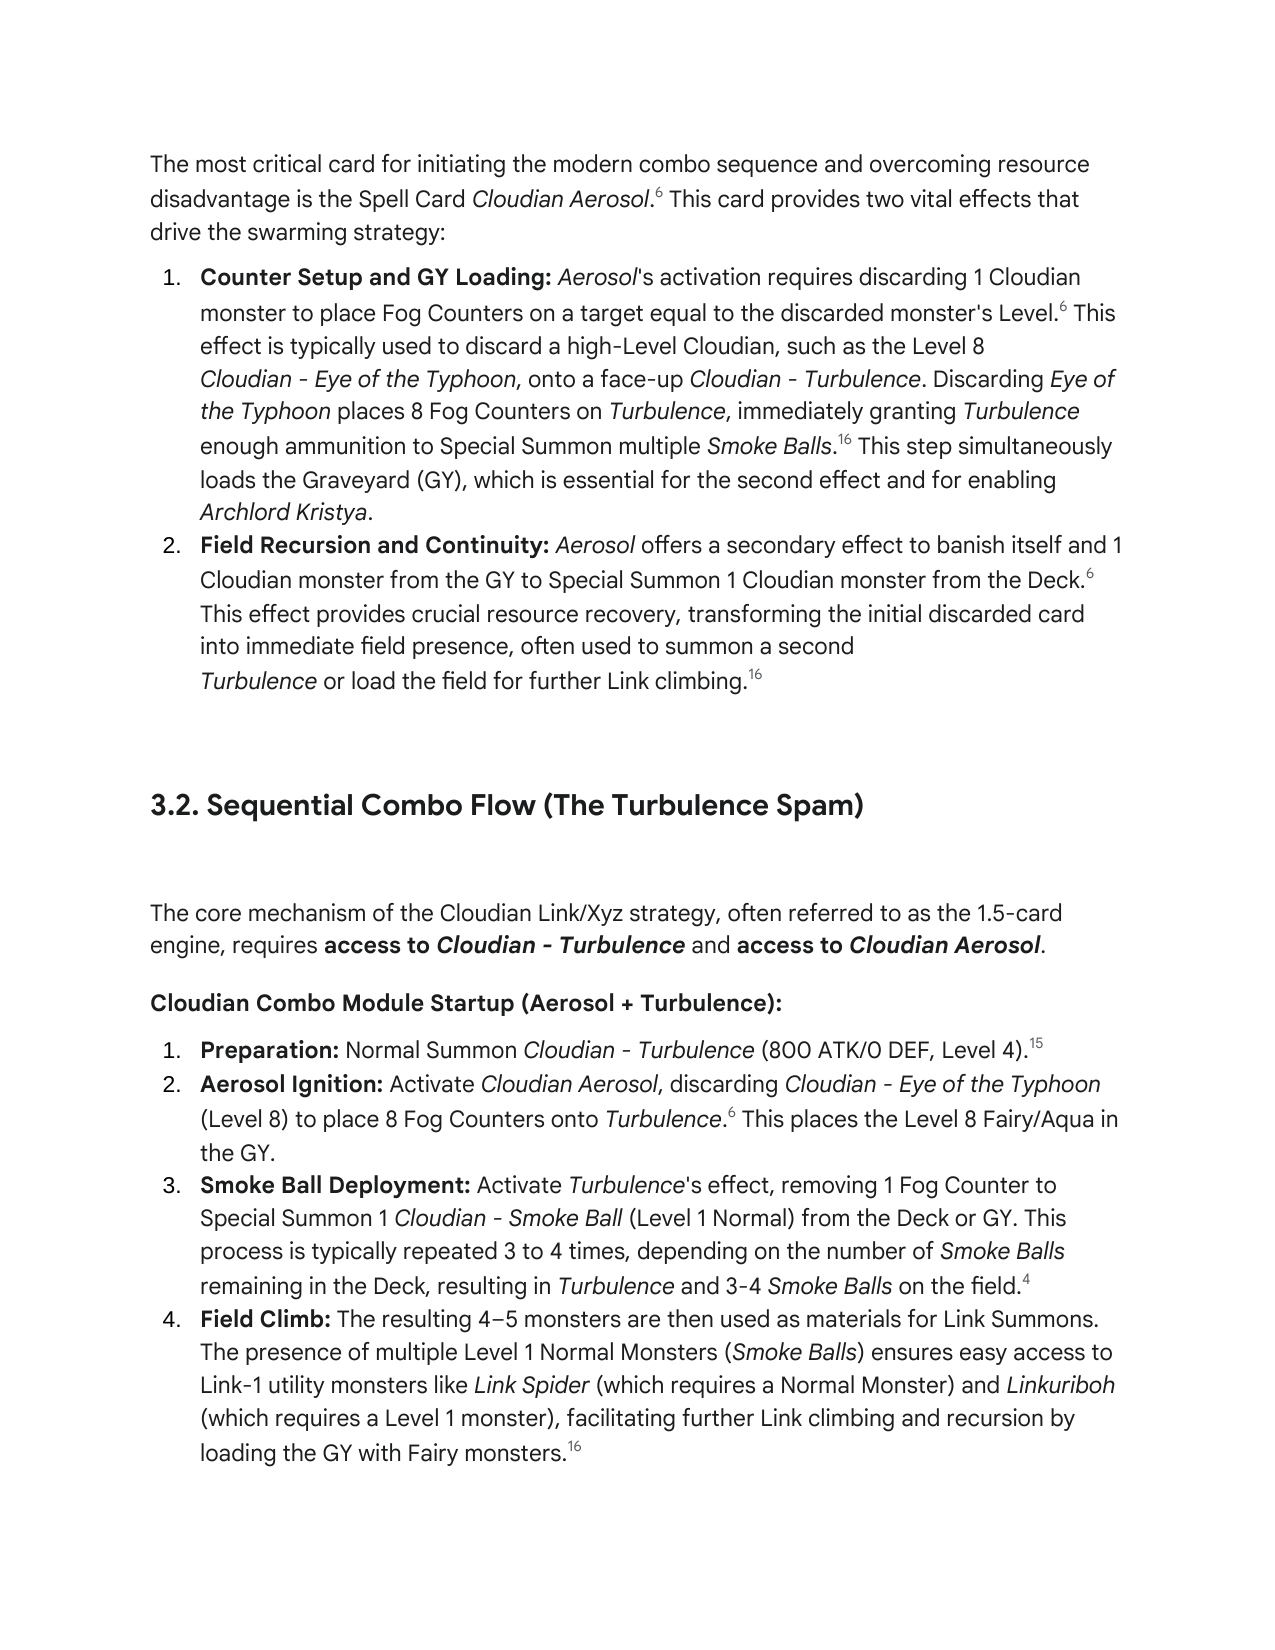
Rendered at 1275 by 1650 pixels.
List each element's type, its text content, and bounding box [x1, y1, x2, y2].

list Smoke Ball Deployment: Activate Turbulence's effect, removing 1 Fog Counter to Special Summon 1 Cloudian - Smoke Ball (Level 1 Normal) from the Deck or GY. This process is typically repeated 3 to 4 times, depending on the number of Smoke Balls remaining in the Deck, resulting in Turbulence and 3-4 Smoke Balls on the field.4 [162, 1171, 1125, 1301]
subtitle 3.2. Sequential Combo Flow (The Turbulence Spam) [150, 787, 1125, 824]
list Field Climb: The resulting 4–5 monsters are then used as materials for Link Summons. The presence of multiple Level 1 Normal Monsters (Smoke Balls) ensures easy access to Link-1 utility monsters like Link Spider (which requires a Normal Monster) and Linkuriboh (which requires a Level 1 monster), facilitating further Link climbing and recursion by loading the GY with Fairy monsters.16 [162, 1306, 1125, 1468]
list Counter Setup and GY Loading: Aerosol's activation requires discarding 1 Cloudian monster to place Fog Counters on a target equal to the discarded monster's Level.6 This effect is typically used to discard a high-Level Cloudian, such as the Level 8 Cloudian - Eye of the Typhoon, onto a face-up Cloudian - Turbulence. Discarding Eye of the Typhoon places 8 Fog Counters on Turbulence, immediately granting Turbulence enough ammunition to Special Summon multiple Smoke Balls.16 This step simultaneously loads the Graveyard (GY), which is essential for the second effect and for enabling Archlord Kristya. [162, 264, 1125, 527]
text The most critical card for initiating the modern combo sequence and overcoming resource disadvantage is the Spell Card Cloudian Aerosol.6 This card provides two vital effects that drive the swarming strategy: [150, 150, 1125, 247]
text The core mechanism of the Cloudian Link/Xyz strategy, often referred to as the 1.5-card engine, requires access to Cloudian - Turbulence and access to Cloudian Aerosol. [150, 899, 1125, 960]
list Preparation: Normal Summon Cloudian - Turbulence (800 ATK/0 DEF, Level 4).15 [162, 1034, 1125, 1066]
list Field Recursion and Continuity: Aerosol offers a secondary effect to banish itself and 1 Cloudian monster from the GY to Special Summon 1 Cloudian monster from the Deck.6 This effect provides crucial resource recovery, transforming the initial discarded card into immediate field presence, often used to summon a second Turbulence or load the field for further Link climbing.16 [162, 531, 1125, 697]
text Cloudian Combo Module Startup (Aerosol + Turbulence): [150, 989, 1125, 1018]
list Aerosol Ignition: Activate Cloudian Aerosol, discarding Cloudian - Eye of the Typhoon (Level 8) to place 8 Fog Counters onto Turbulence.6 This places the Level 8 Fairy/Aqua in the GY. [162, 1070, 1125, 1167]
